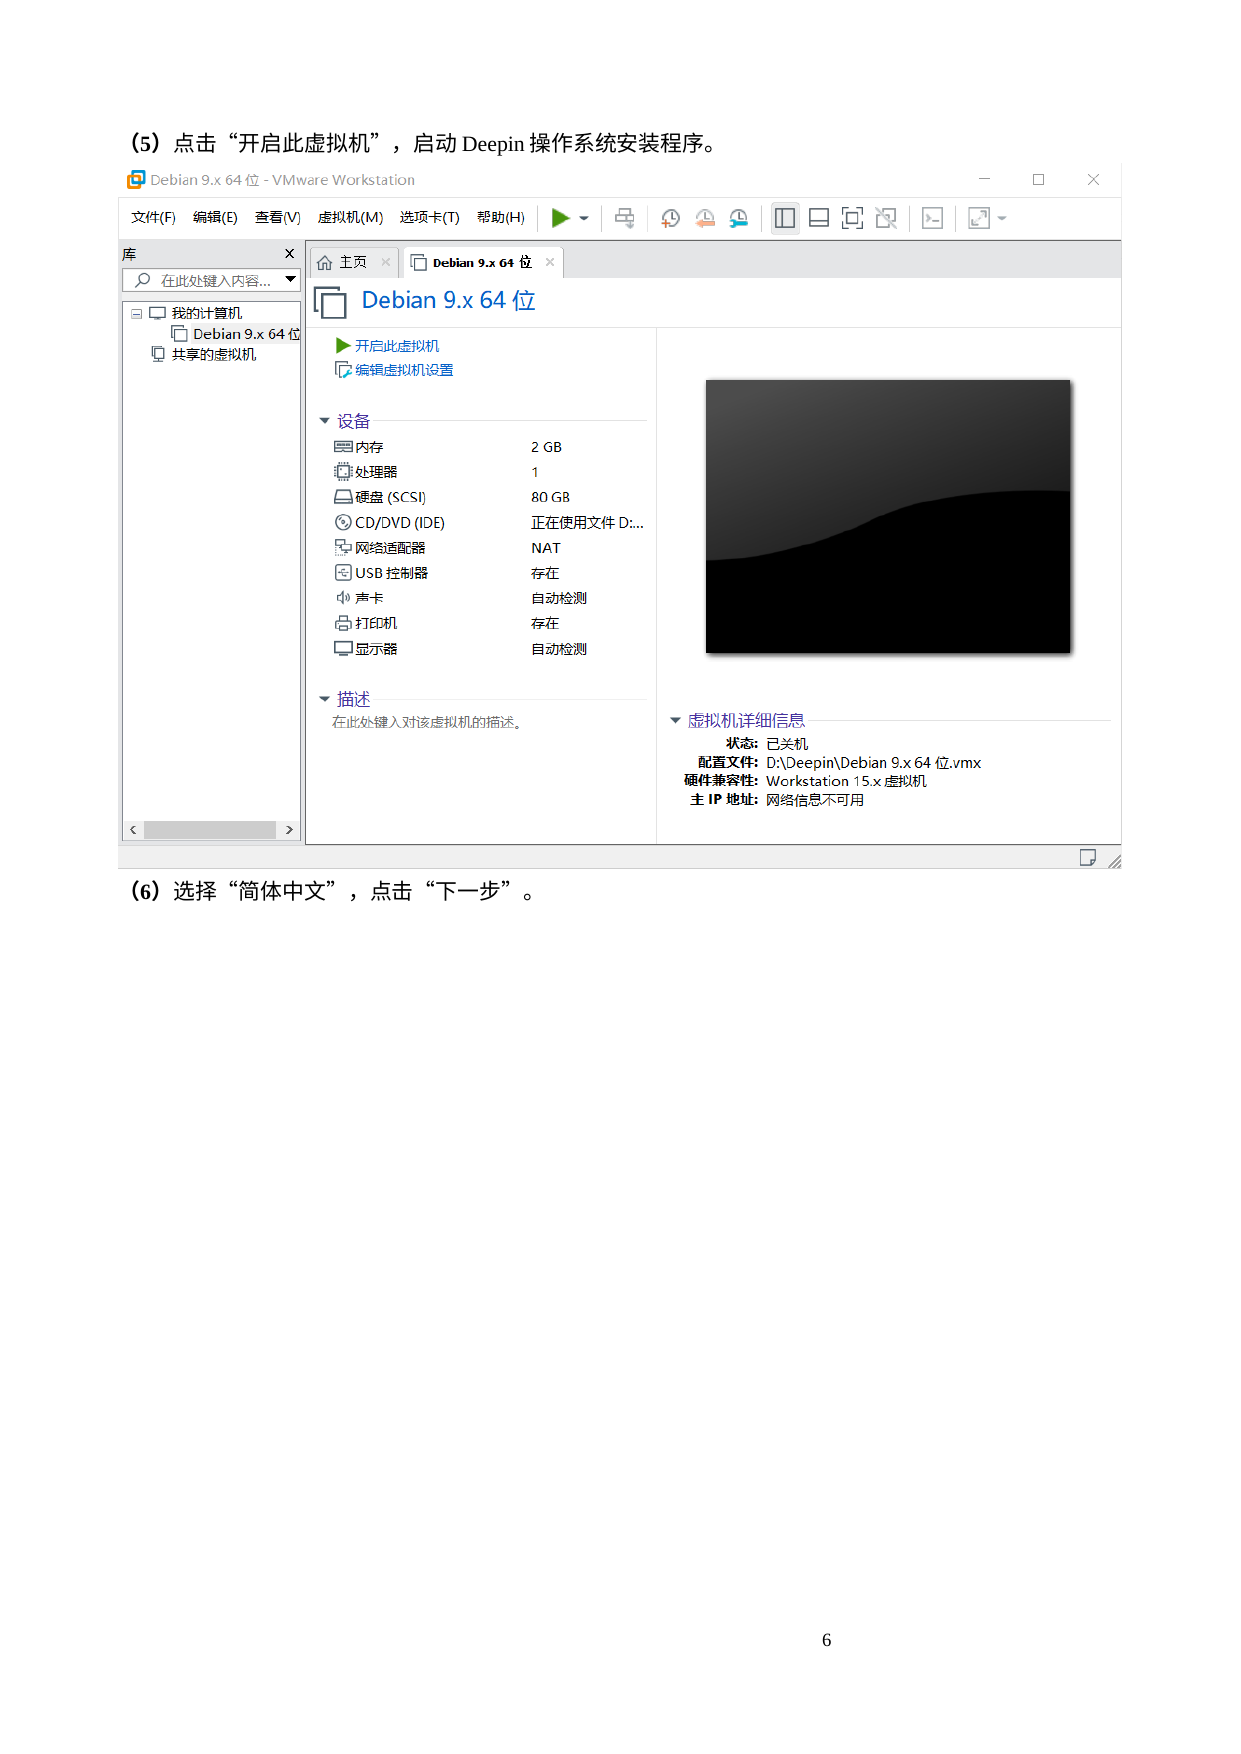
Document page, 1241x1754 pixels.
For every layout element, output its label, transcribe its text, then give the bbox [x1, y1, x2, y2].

picture [118, 163, 1122, 869]
list （5）点击“开启此虚拟机”，启动Deepin操作系统安装程序。 [118, 126, 1122, 158]
list （6）选择“简体中文”，点击“下一步”。 [118, 873, 1122, 906]
